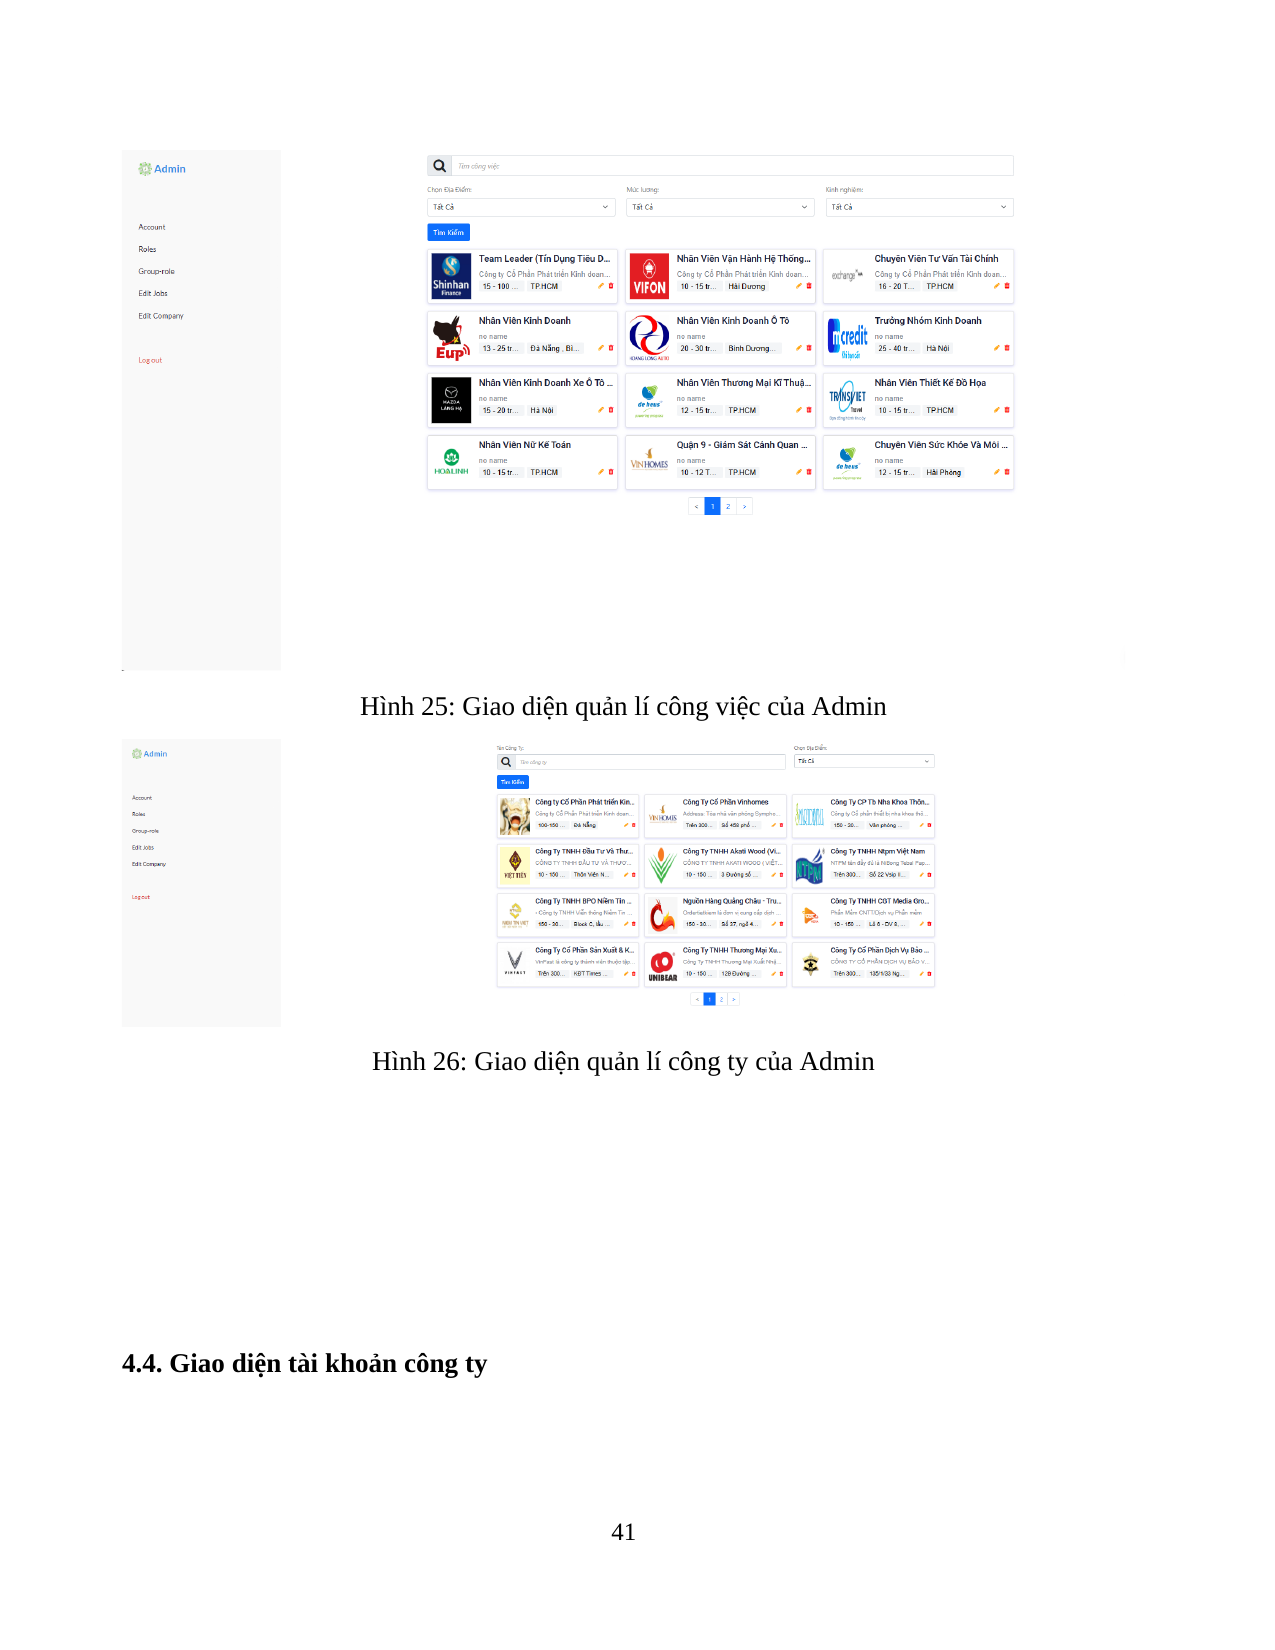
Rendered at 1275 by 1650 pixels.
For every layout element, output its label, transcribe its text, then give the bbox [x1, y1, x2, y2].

picture [121, 150, 1125, 671]
subtitle 4.4. Giao diện tài khoản công ty [122, 1347, 1125, 1378]
text Hình 26: Giao diện quản lí công ty của Admin [122, 1045, 1125, 1077]
text Hình 25: Giao diện quản lí công việc của Admin [122, 689, 1125, 721]
picture [121, 739, 1125, 1027]
